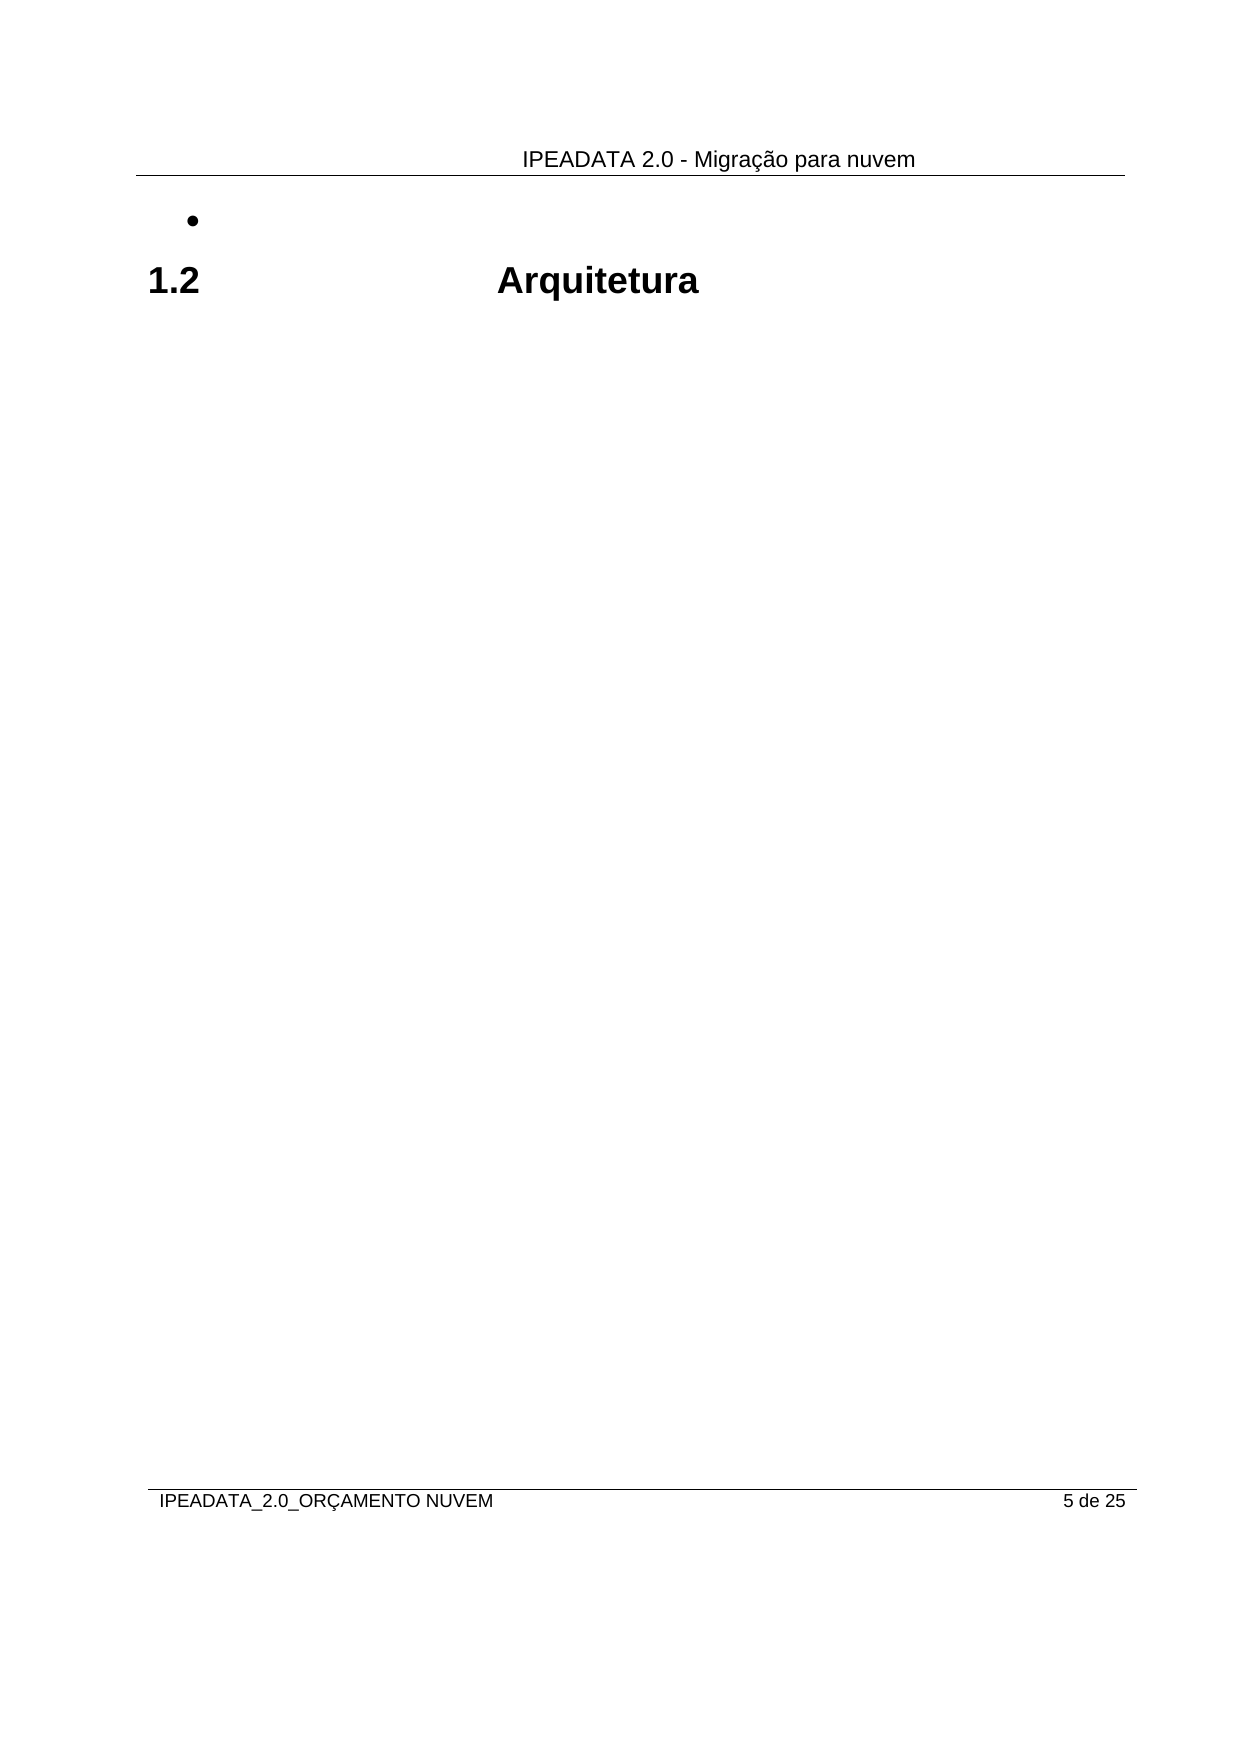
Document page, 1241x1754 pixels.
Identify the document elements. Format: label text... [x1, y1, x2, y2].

subtitle Arquitetura [148, 258, 1137, 302]
